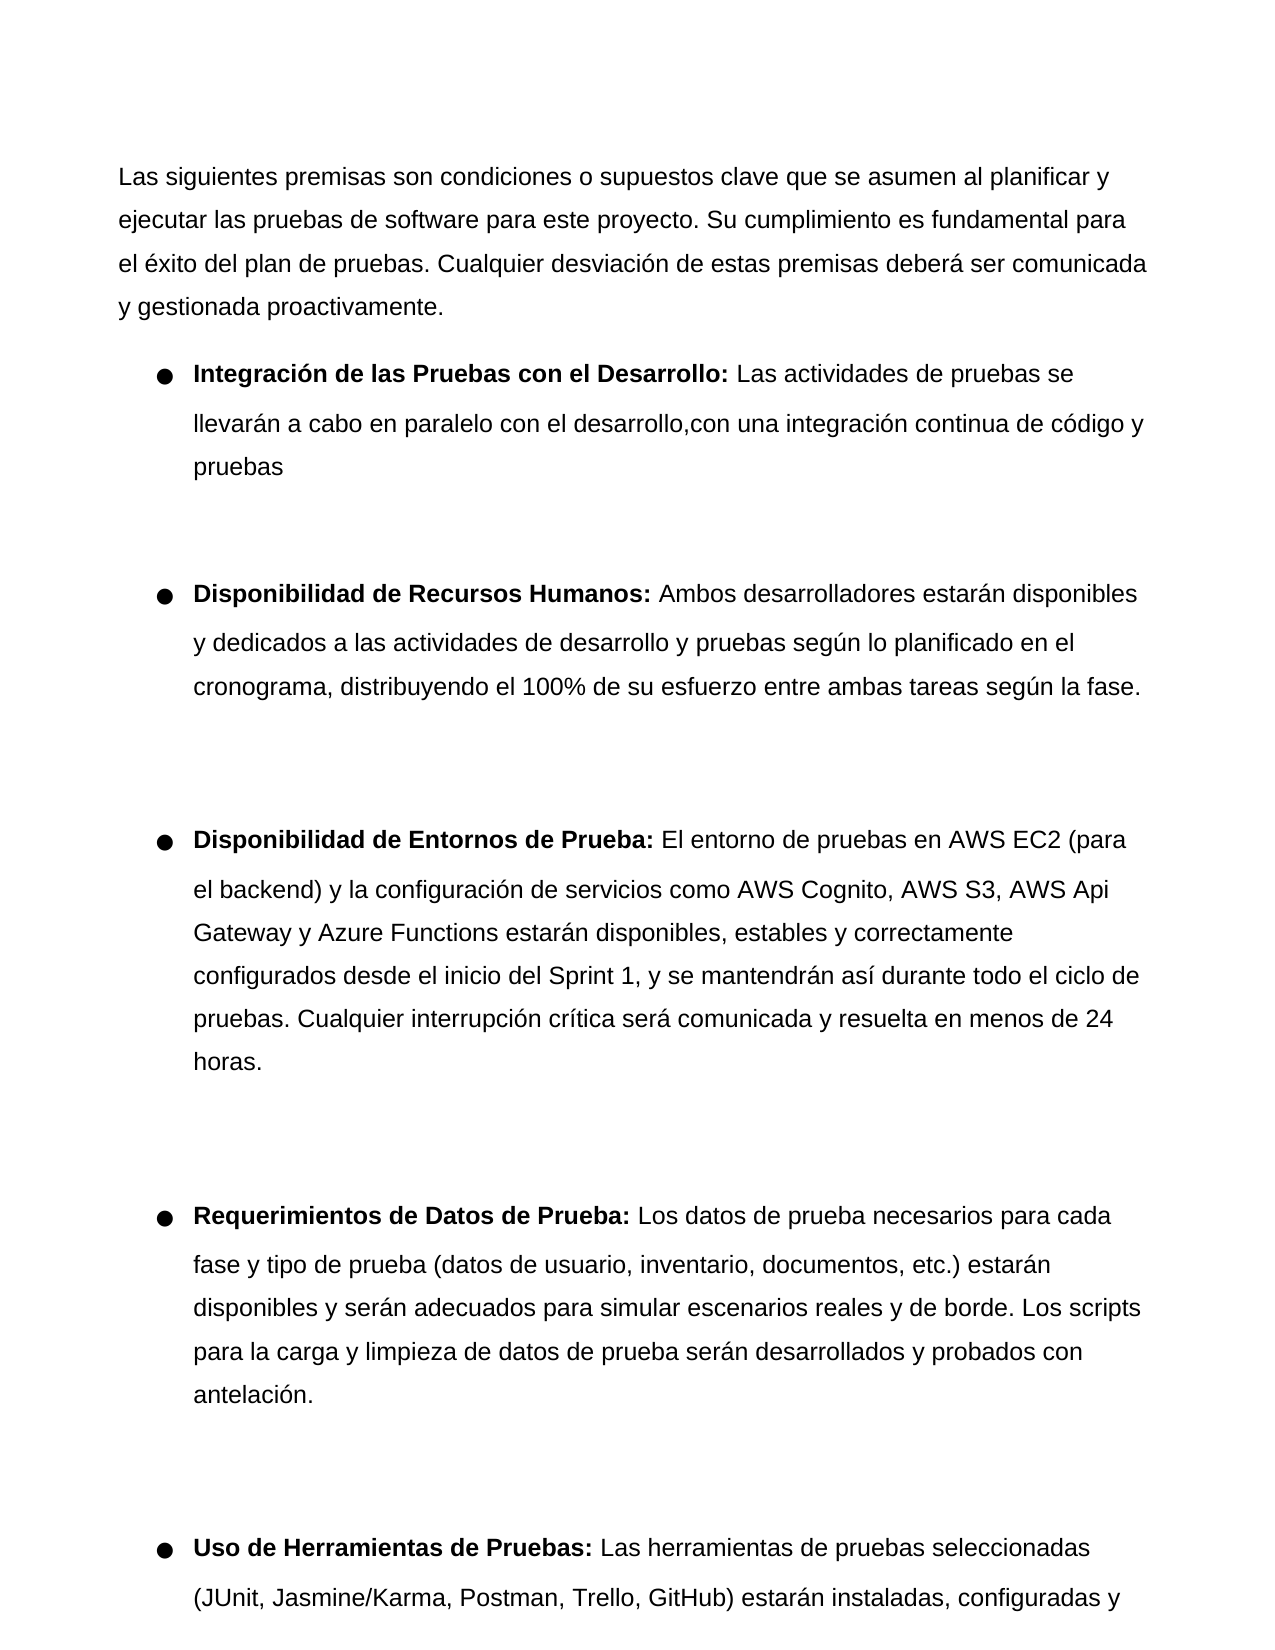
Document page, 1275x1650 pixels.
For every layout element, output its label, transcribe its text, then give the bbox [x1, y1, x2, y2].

list Disponibilidad de Recursos Humanos: Ambos desarrolladores estarán disponibles y dedicados a las actividades de desarrollo y pruebas según lo planificado en el cronograma, distribuyendo el 100% de su esfuerzo entre ambas tareas según la fase. [156, 571, 1152, 787]
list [156, 1526, 1152, 1612]
text Las siguientes premisas son condiciones o supuestos clave que se asumen al planificar y ejecutar las pruebas de software para este proyecto. Su cumplimiento es fundamental para el éxito del plan de pruebas. Cualquier desviación de estas premisas deberá ser comunicada y gestionada proactivamente. [118, 162, 1152, 321]
list Requerimientos de Datos de Prueba: Los datos de prueba necesarios para cada fase y tipo de prueba (datos de usuario, inventario, documentos, etc.) estarán disponibles y serán adecuados para simular escenarios reales y de borde. Los scripts para la carga y limpieza de datos de prueba serán desarrollados y probados con antelación. [156, 1193, 1152, 1495]
list Disponibilidad de Entornos de Prueba: El entorno de pruebas en AWS EC2 (para el backend) y la configuración de servicios como AWS Cognito, AWS S3, AWS Api Gateway y Azure Functions estarán disponibles, estables y correctamente configurados desde el inicio del Sprint 1, y se mantendrán así durante todo el ciclo de pruebas. Cualquier interrupción crítica será comunicada y resuelta en menos de 24 horas. [156, 818, 1152, 1162]
list Integración de las Pruebas con el Desarrollo: Las actividades de pruebas se llevarán a cabo en paralelo con el desarrollo,con una integración continua de código y pruebas [156, 352, 1152, 481]
